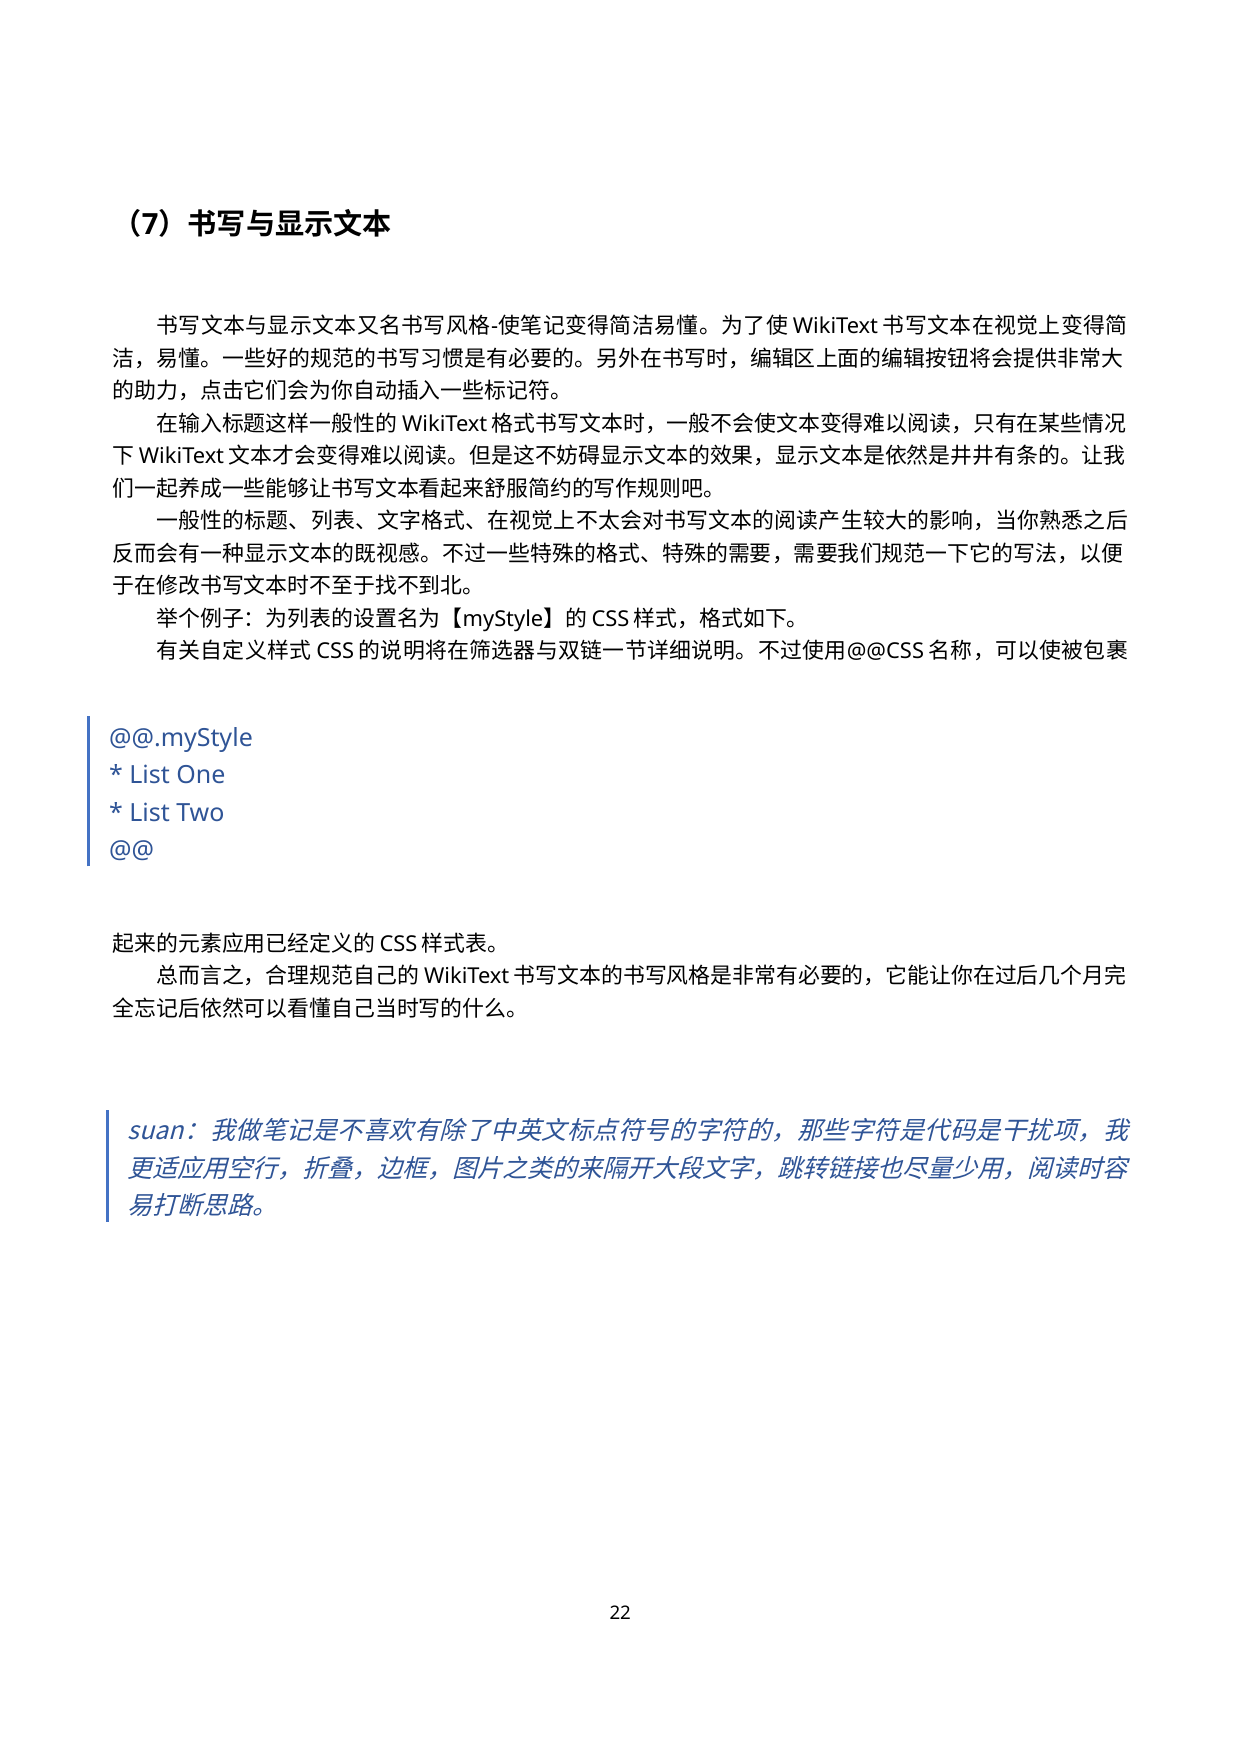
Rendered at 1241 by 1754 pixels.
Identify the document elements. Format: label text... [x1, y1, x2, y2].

text 举个例子：为列表的设置名为【myStyle】的CSS样式，格式如下。 [112, 600, 1128, 633]
text 在输入标题这样一般性的WikiText格式书写文本时，一般不会使文本变得难以阅读，只有在某些情况下WikiText文本才会变得难以阅读。但是这不妨碍显示文本的效果，显示文本是依然是井井有条的。让我们一起养成一些能够让书写文本看起来舒服简约的写作规则吧。 [112, 405, 1128, 503]
subtitle （7）书写与显示文本 [112, 189, 1128, 254]
text 总而言之，合理规范自己的WikiText书写文本的书写风格是非常有必要的，它能让你在过后几个月完全忘记后依然可以看懂自己当时写的什么。 [112, 958, 1128, 1023]
text 书写文本与显示文本又名书写风格-使笔记变得简洁易懂。为了使WikiText书写文本在视觉上变得简洁，易懂。一些好的规范的书写习惯是有必要的。另外在书写时，编辑区上面的编辑按钮将会提供非常大的助力，点击它们会为你自动插入一些标记符。 [112, 308, 1128, 405]
text 有关自定义样式CSS的说明将在筛选器与双链一节详细说明。不过使用@@CSS名称，可以使被包裹起来的元素应用已经定义的CSS样式表。 [112, 633, 1128, 958]
text 一般性的标题、列表、文字格式、在视觉上不太会对书写文本的阅读产生较大的影响，当你熟悉之后反而会有一种显示文本的既视感。不过一些特殊的格式、特殊的需要，需要我们规范一下它的写法，以便于在修改书写文本时不至于找不到北。 [112, 503, 1128, 600]
